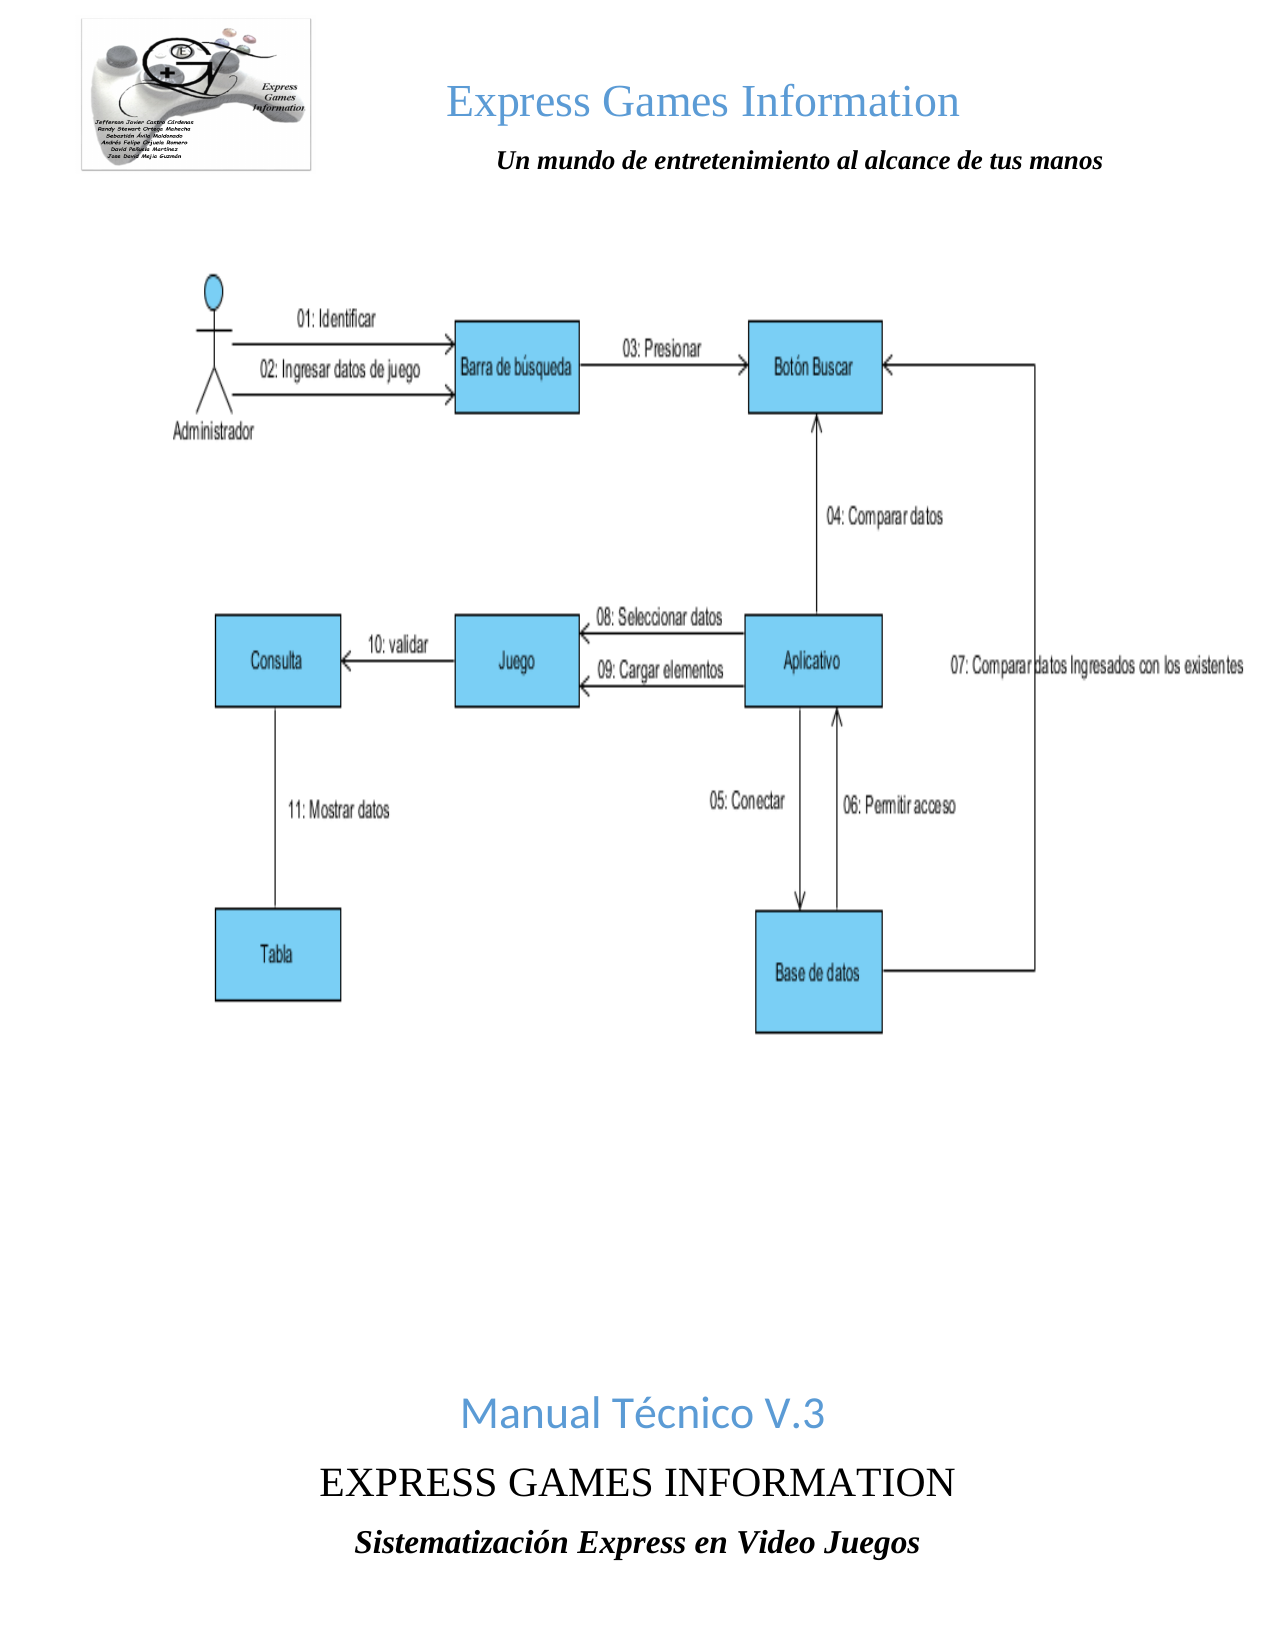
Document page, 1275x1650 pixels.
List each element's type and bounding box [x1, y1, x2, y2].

picture [147, 190, 1261, 1241]
picture [75, 15, 316, 174]
